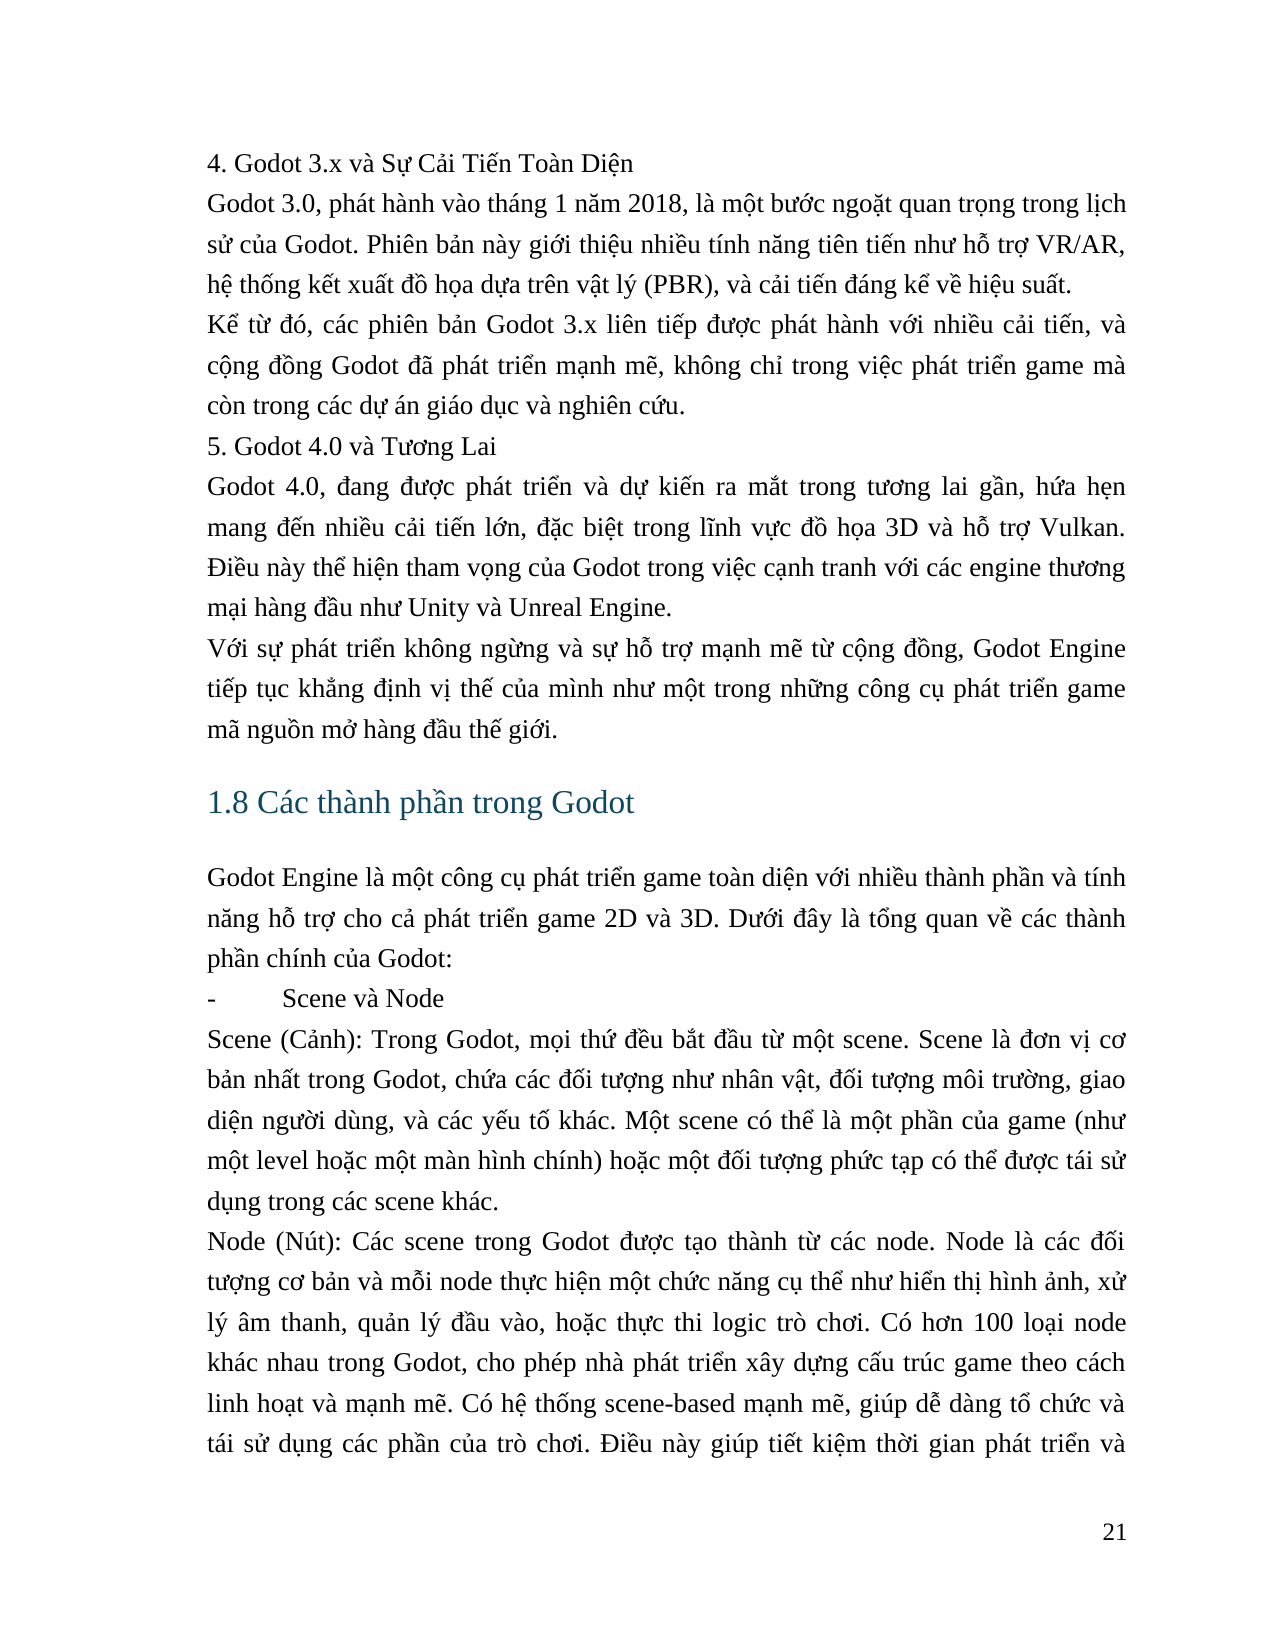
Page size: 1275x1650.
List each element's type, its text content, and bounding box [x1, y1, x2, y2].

text Godot Engine là một công cụ phát triển game toàn diện với nhiều thành phần và tính năng hỗ trợ cho cả phát triển game 2D và 3D. Dưới đây là tổng quan về các thành phần chính của Godot: [207, 861, 1127, 973]
subtitle 1.8 Các thành phần trong Godot [207, 782, 1127, 821]
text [207, 1225, 1127, 1458]
text Godot 4.0, đang được phát triển và dự kiến ra mắt trong tương lai gần, hứa hẹn mang đến nhiều cải tiến lớn, đặc biệt trong lĩnh vực đồ họa 3D và hỗ trợ Vulkan. Điều này thể hiện tham vọng của Godot trong việc cạnh tranh với các engine thương mại hàng đầu như Unity và Unreal Engine. [207, 470, 1127, 623]
text Godot 3.0, phát hành vào tháng 1 năm 2018, là một bước ngoặt quan trọng trong lịch sử của Godot. Phiên bản này giới thiệu nhiều tính năng tiên tiến như hỗ trợ VR/AR, hệ thống kết xuất đồ họa dựa trên vật lý (PBR), và cải tiến đáng kể về hiệu suất. [207, 187, 1127, 299]
text 4. Godot 3.x và Sự Cải Tiến Toàn Diện [207, 147, 1127, 178]
text Với sự phát triển không ngừng và sự hỗ trợ mạnh mẽ từ cộng đồng, Godot Engine tiếp tục khẳng định vị thế của mình như một trong những công cụ phát triển game mã nguồn mở hàng đầu thế giới. [207, 632, 1127, 744]
text - Scene và Node [207, 983, 1127, 1014]
text 5. Godot 4.0 và Tương Lai [207, 430, 1127, 461]
text Kể từ đó, các phiên bản Godot 3.x liên tiếp được phát hành với nhiều cải tiến, và cộng đồng Godot đã phát triển mạnh mẽ, không chỉ trong việc phát triển game mà còn trong các dự án giáo dục và nghiên cứu. [207, 309, 1127, 421]
text Scene (Cảnh): Trong Godot, mọi thứ đều bắt đầu từ một scene. Scene là đơn vị cơ bản nhất trong Godot, chứa các đối tượng như nhân vật, đối tượng môi trường, giao diện người dùng, và các yếu tố khác. Một scene có thể là một phần của game (như một level hoặc một màn hình chính) hoặc một đối tượng phức tạp có thể được tái sử dụng trong các scene khác. [207, 1023, 1127, 1216]
